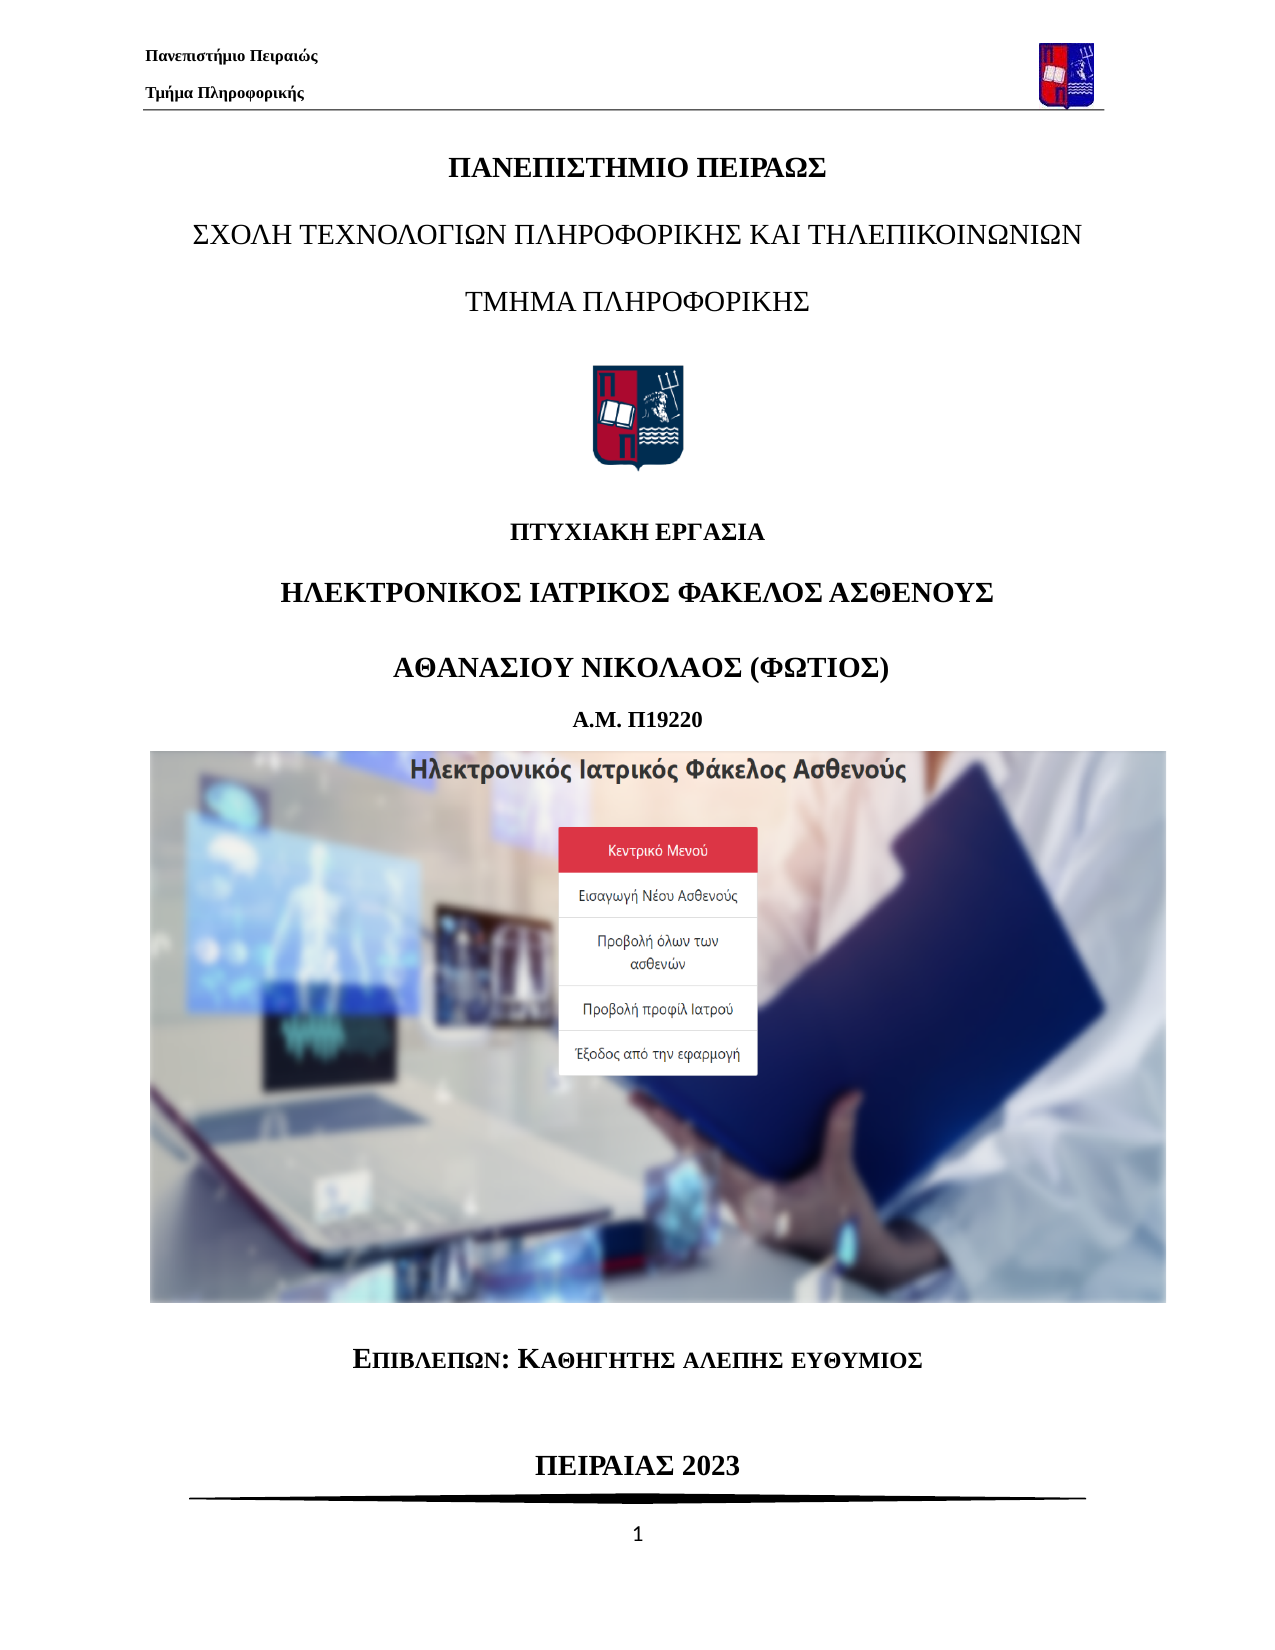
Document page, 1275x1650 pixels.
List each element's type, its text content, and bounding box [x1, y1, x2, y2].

subtitle ΑΘΑΝΑΣΙΟΥ ΝΙΚΟΛΑΟΣ (ΦΩΤΙΟΣ) [150, 650, 1125, 683]
text ΠΑΝΕΠΙΣΤΗΜΙΟ ΠΕΙΡΑΩΣ [150, 150, 1125, 183]
text ΤΜΗΜΑ ΠΛΗΡΟΦΟΡΙΚΗΣ [150, 284, 1125, 317]
text ΗΛΕΚΤΡΟΝΙΚΟΣ ΙΑΤΡΙΚΟΣ ΦΑΚΕΛΟΣ ΑΣΘΕΝΟΥΣ [150, 575, 1125, 608]
text ΠΕΙΡΑΙΑΣ 2023 [150, 1448, 1125, 1482]
text ΠΤΥΧΙΑΚΗ ΕΡΓΑΣΙΑ [150, 517, 1125, 546]
text Α.Μ. Π19220 [150, 707, 1125, 733]
text ΣΧΟΛΗ ΤΕΧΝΟΛΟΓΙΩΝ ΠΛΗΡΟΦΟΡΙΚΗΣ ΚΑΙ ΤΗΛΕΠΙΚΟΙΝΩΝΙΩΝ [150, 217, 1125, 251]
picture [1039, 43, 1094, 109]
picture [569, 351, 706, 487]
picture [150, 751, 1167, 1303]
subtitle Επιβλεπων: Καθηγητης αλεπησ ευθυμιοσ [150, 1342, 1125, 1375]
